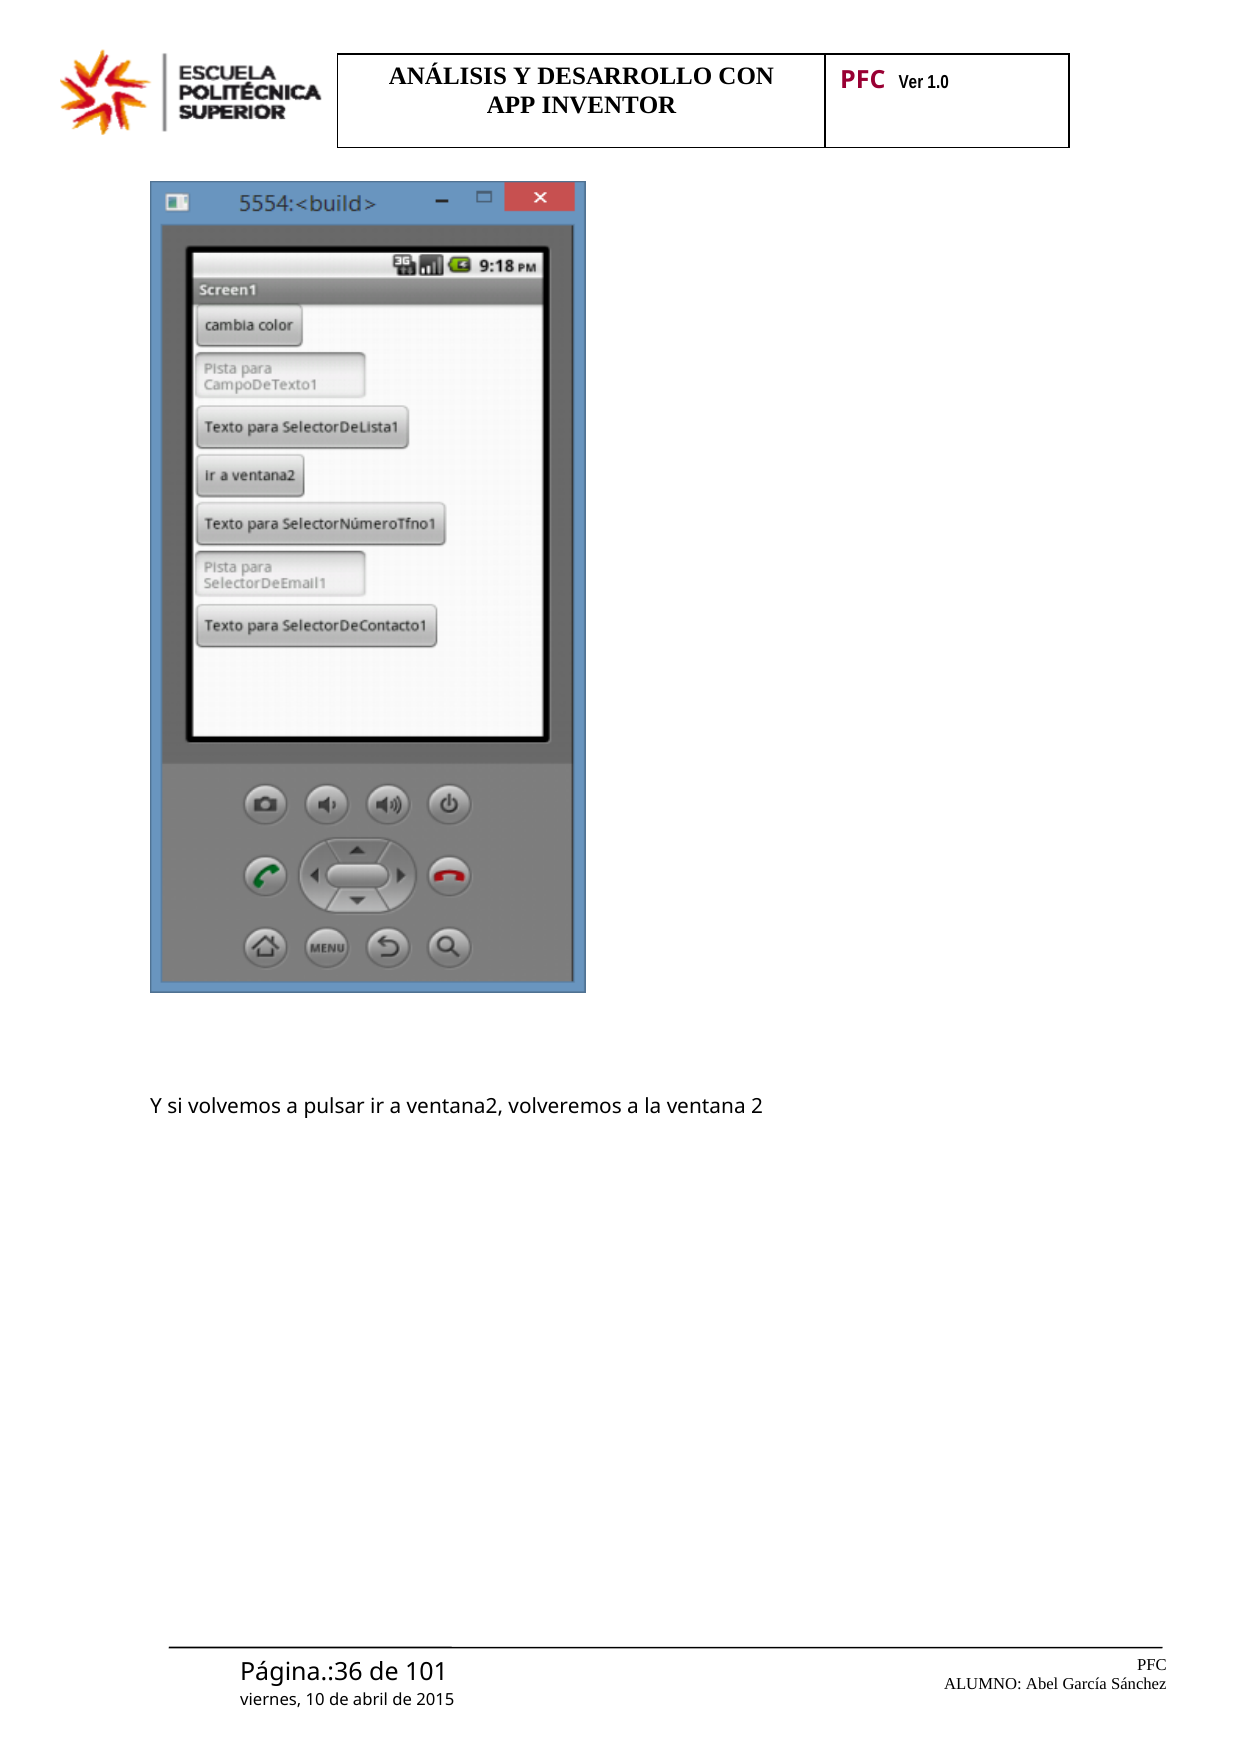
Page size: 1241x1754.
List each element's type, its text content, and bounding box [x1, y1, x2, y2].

text Y si volvemos a pulsar ir a ventana2, volveremos a la ventana 2 [150, 1091, 1125, 1119]
picture [60, 43, 323, 146]
picture [150, 181, 586, 993]
